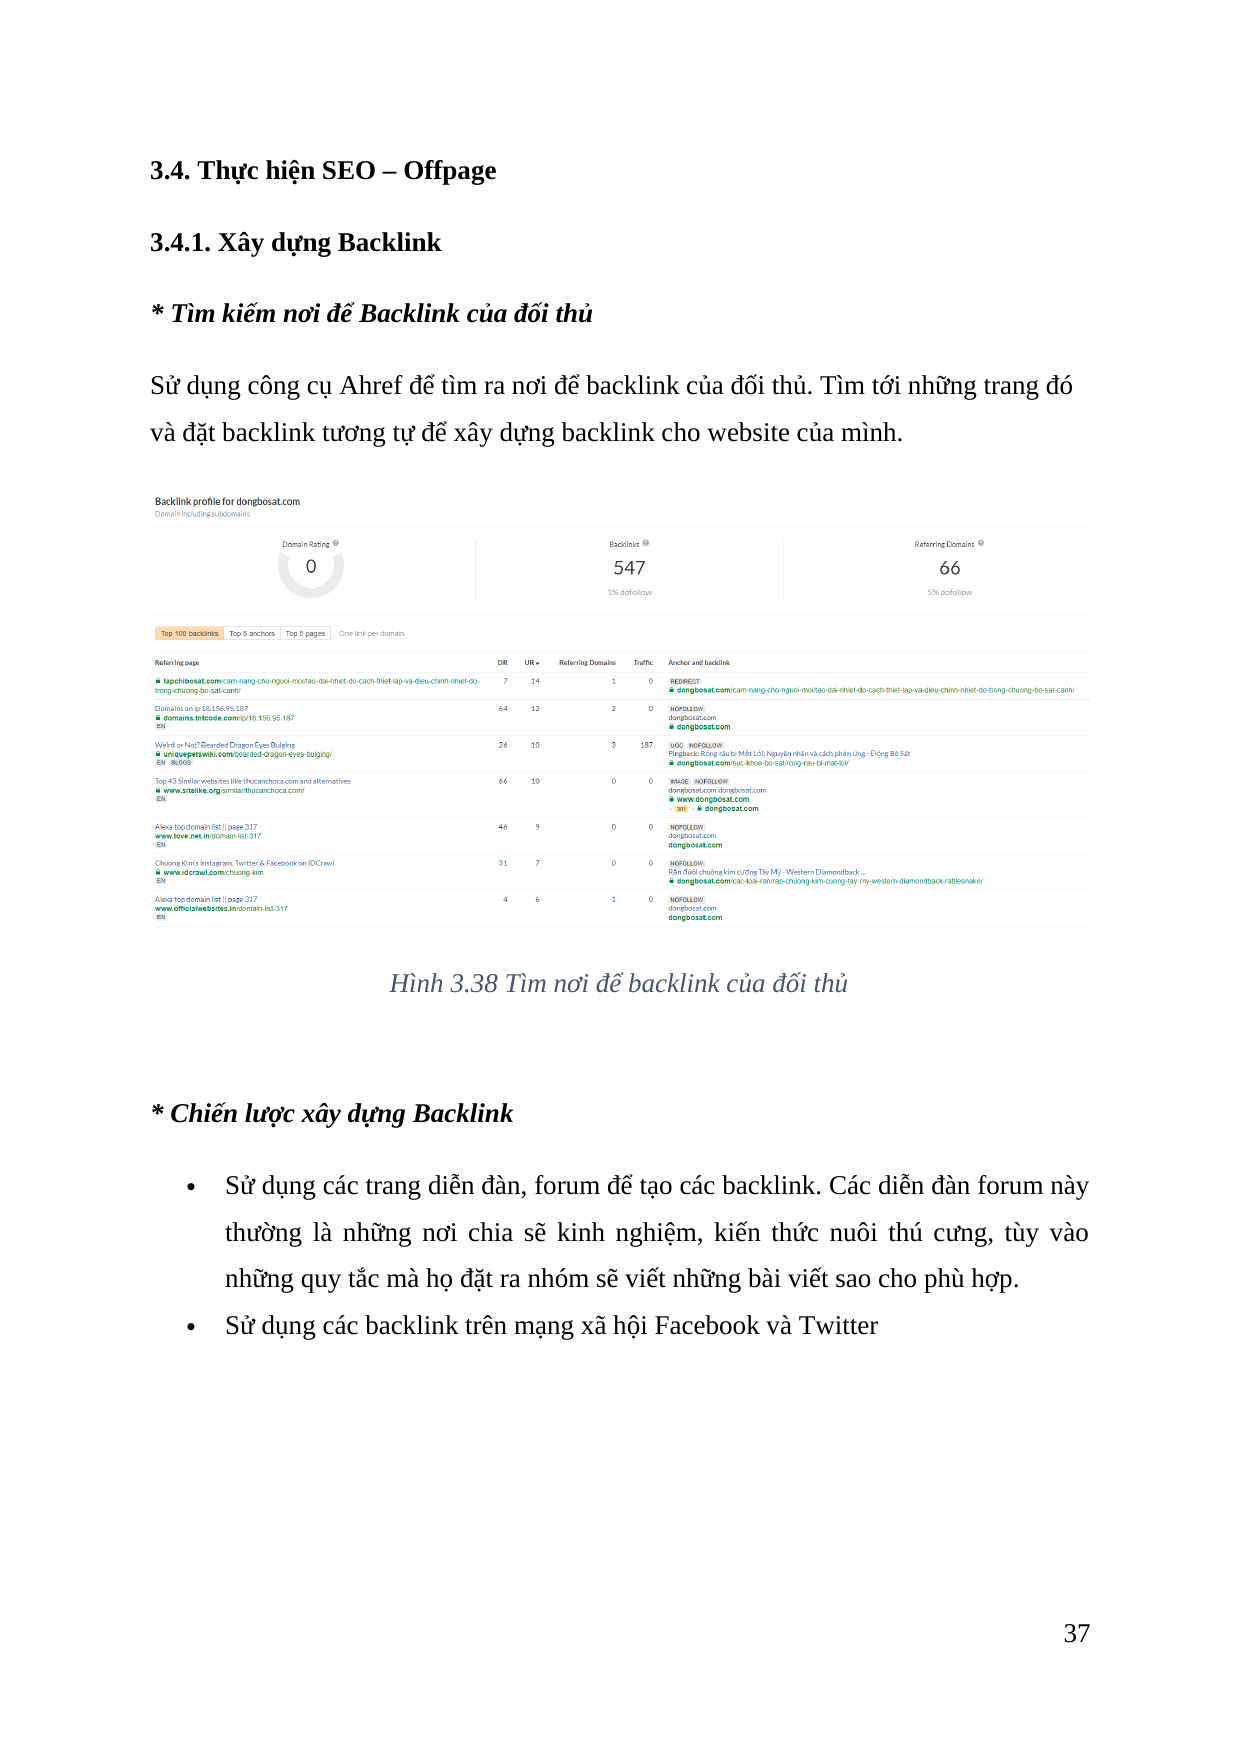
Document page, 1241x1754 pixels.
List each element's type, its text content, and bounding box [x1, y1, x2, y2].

picture [150, 487, 1091, 927]
subtitle 3.4.1. Xây dựng Backlink [150, 226, 1090, 257]
subtitle 3.4. Thực hiện SEO – Offpage [150, 154, 1090, 185]
subtitle * Tìm kiếm nơi để Backlink của đối thủ [150, 297, 1090, 329]
text Hình . Tìm nơi để backlink của đối thủ [150, 967, 1090, 998]
text Sử dụng công cụ Ahref để tìm ra nơi để backlink của đối thủ. Tìm tới những trang đó và đặt backlink tương tự để xây dựng backlink cho website của mình. [150, 369, 1090, 447]
list Sử dụng các trang diễn đàn, forum để tạo các backlink. Các diễn đàn forum này thường là những nơi chia sẽ kinh nghiệm, kiến thức nuôi thú cưng, tùy vào những quy tắc mà họ đặt ra nhóm sẽ viết những bài viết sao cho phù hợp. [187, 1169, 1090, 1294]
subtitle * Chiến lược xây dựng Backlink [150, 1097, 1090, 1129]
list Sử dụng các backlink trên mạng xã hội Facebook và Twitter [187, 1309, 1090, 1340]
